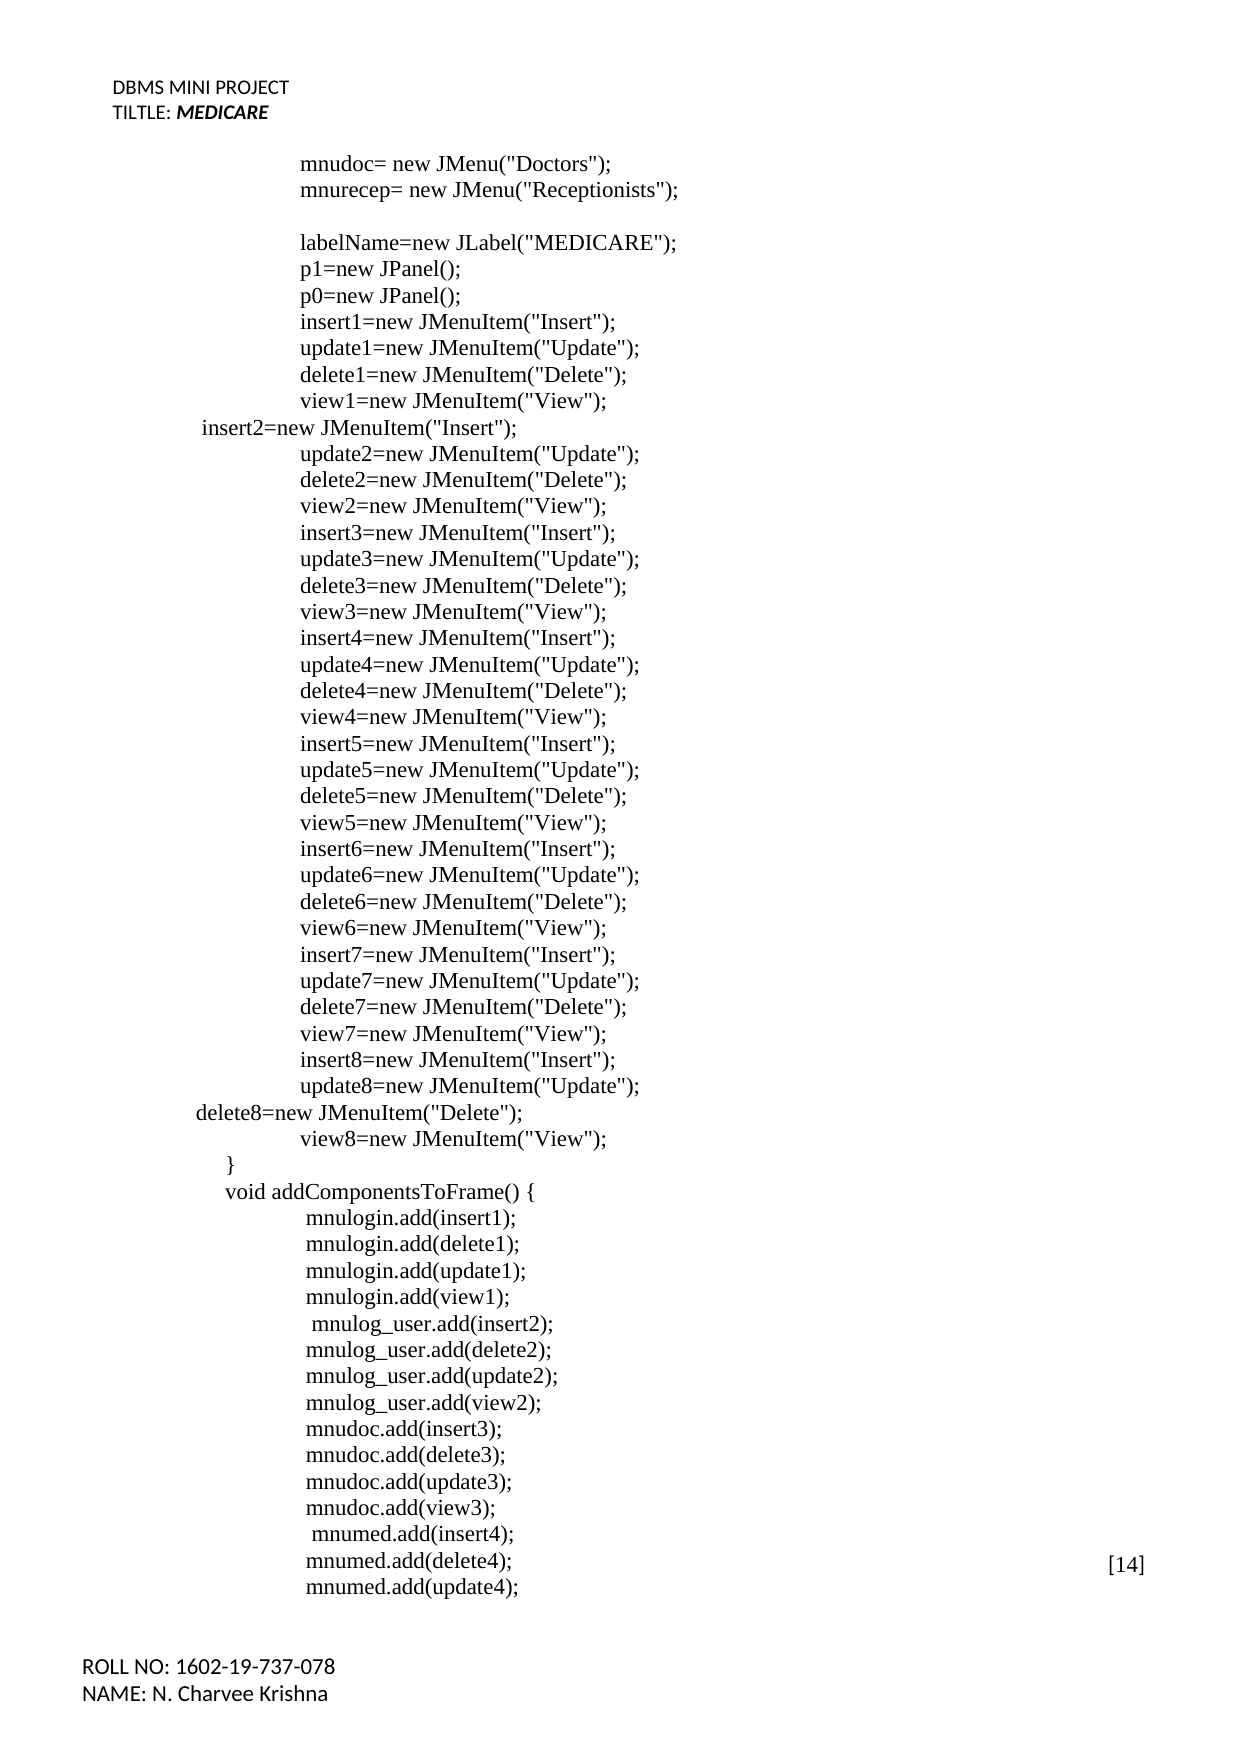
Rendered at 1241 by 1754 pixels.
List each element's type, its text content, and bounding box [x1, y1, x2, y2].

text mnulog_user.add(insert2); [150, 1309, 1090, 1336]
text delete4=new JMenuItem("Delete"); [150, 677, 1090, 703]
text delete5=new JMenuItem("Delete"); [150, 782, 1090, 809]
text insert6=new JMenuItem("Insert"); [150, 835, 1090, 862]
text mnudoc.add(view3); [150, 1494, 1090, 1520]
text update7=new JMenuItem("Update"); [150, 967, 1090, 993]
text mnudoc= new JMenu("Doctors"); [150, 150, 1090, 176]
text } [150, 1151, 1090, 1178]
text mnurecep= new JMenu("Receptionists"); [150, 176, 1090, 203]
text update6=new JMenuItem("Update"); [150, 862, 1090, 888]
text void addComponentsToFrame() { [150, 1178, 1090, 1204]
text mnudoc.add(insert3); [150, 1415, 1090, 1441]
text insert7=new JMenuItem("Insert"); [150, 941, 1090, 967]
text mnulogin.add(delete1); [150, 1231, 1090, 1257]
text insert4=new JMenuItem("Insert"); [150, 624, 1090, 651]
text mnulogin.add(update1); [150, 1257, 1090, 1283]
text labelName=new JLabel("MEDICARE"); [150, 229, 1090, 255]
text mnumed.add(update4); [150, 1573, 1090, 1599]
text p1=new JPanel(); [150, 255, 1090, 282]
text update5=new JMenuItem("Update"); [150, 756, 1090, 782]
text delete2=new JMenuItem("Delete"); [150, 466, 1090, 493]
text update3=new JMenuItem("Update"); [150, 545, 1090, 572]
text update4=new JMenuItem("Update"); [150, 651, 1090, 677]
text delete7=new JMenuItem("Delete"); [150, 993, 1090, 1020]
text view4=new JMenuItem("View"); [150, 703, 1090, 730]
text view8=new JMenuItem("View"); [150, 1125, 1090, 1151]
text view7=new JMenuItem("View"); [150, 1020, 1090, 1046]
text p0=new JPanel(); [150, 282, 1090, 308]
text insert5=new JMenuItem("Insert"); [150, 730, 1090, 756]
text view6=new JMenuItem("View"); [150, 914, 1090, 941]
text view1=new JMenuItem("View"); [150, 387, 1090, 413]
text mnulog_user.add(view2); [150, 1389, 1090, 1415]
text view3=new JMenuItem("View"); [150, 598, 1090, 624]
text mnulogin.add(insert1); [150, 1204, 1090, 1231]
text mnulog_user.add(delete2); [150, 1336, 1090, 1362]
text delete8=new JMenuItem("Delete"); [150, 1099, 1090, 1125]
text insert8=new JMenuItem("Insert"); [150, 1046, 1090, 1072]
text delete1=new JMenuItem("Delete"); [150, 361, 1090, 387]
text mnumed.add(insert4); [150, 1520, 1090, 1547]
text mnulog_user.add(update2); [150, 1362, 1090, 1389]
text insert2=new JMenuItem("Insert"); [150, 413, 1090, 440]
text mnumed.add(delete4); [150, 1547, 1090, 1573]
text delete6=new JMenuItem("Delete"); [150, 888, 1090, 914]
text mnulogin.add(view1); [150, 1283, 1090, 1309]
text view5=new JMenuItem("View"); [150, 809, 1090, 835]
text delete3=new JMenuItem("Delete"); [150, 572, 1090, 598]
text update2=new JMenuItem("Update"); [150, 440, 1090, 466]
text mnudoc.add(update3); [150, 1468, 1090, 1494]
text insert1=new JMenuItem("Insert"); [150, 308, 1090, 334]
text update1=new JMenuItem("Update"); [150, 334, 1090, 361]
text insert3=new JMenuItem("Insert"); [150, 519, 1090, 545]
text mnudoc.add(delete3); [150, 1441, 1090, 1468]
text view2=new JMenuItem("View"); [150, 493, 1090, 519]
text update8=new JMenuItem("Update"); [150, 1072, 1090, 1099]
